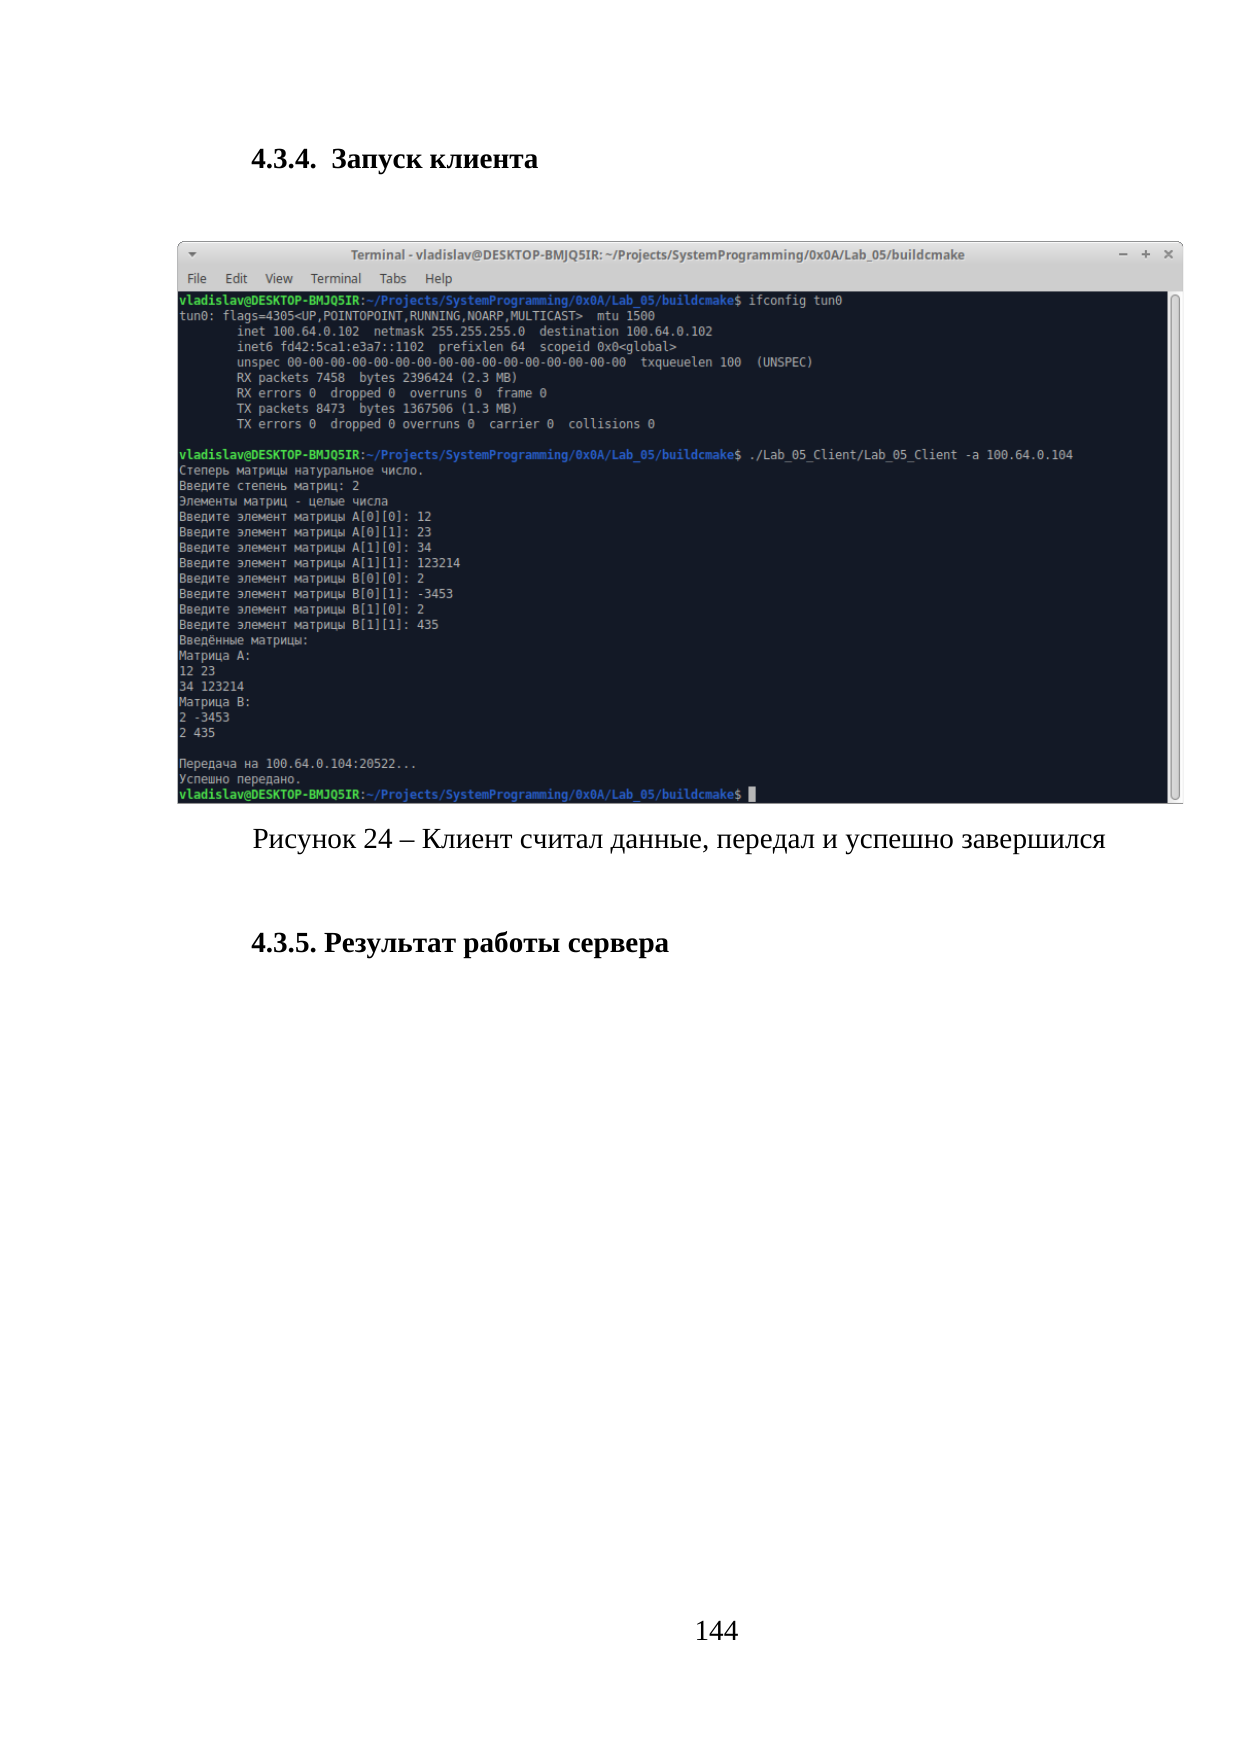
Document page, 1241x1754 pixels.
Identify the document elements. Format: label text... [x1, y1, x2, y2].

text Клиент считал данные, передал и успешно завершился [177, 821, 1181, 854]
picture [177, 241, 1184, 804]
subtitle Результат работы сервера [177, 926, 1181, 959]
subtitle Запуск клиента [177, 141, 1181, 174]
